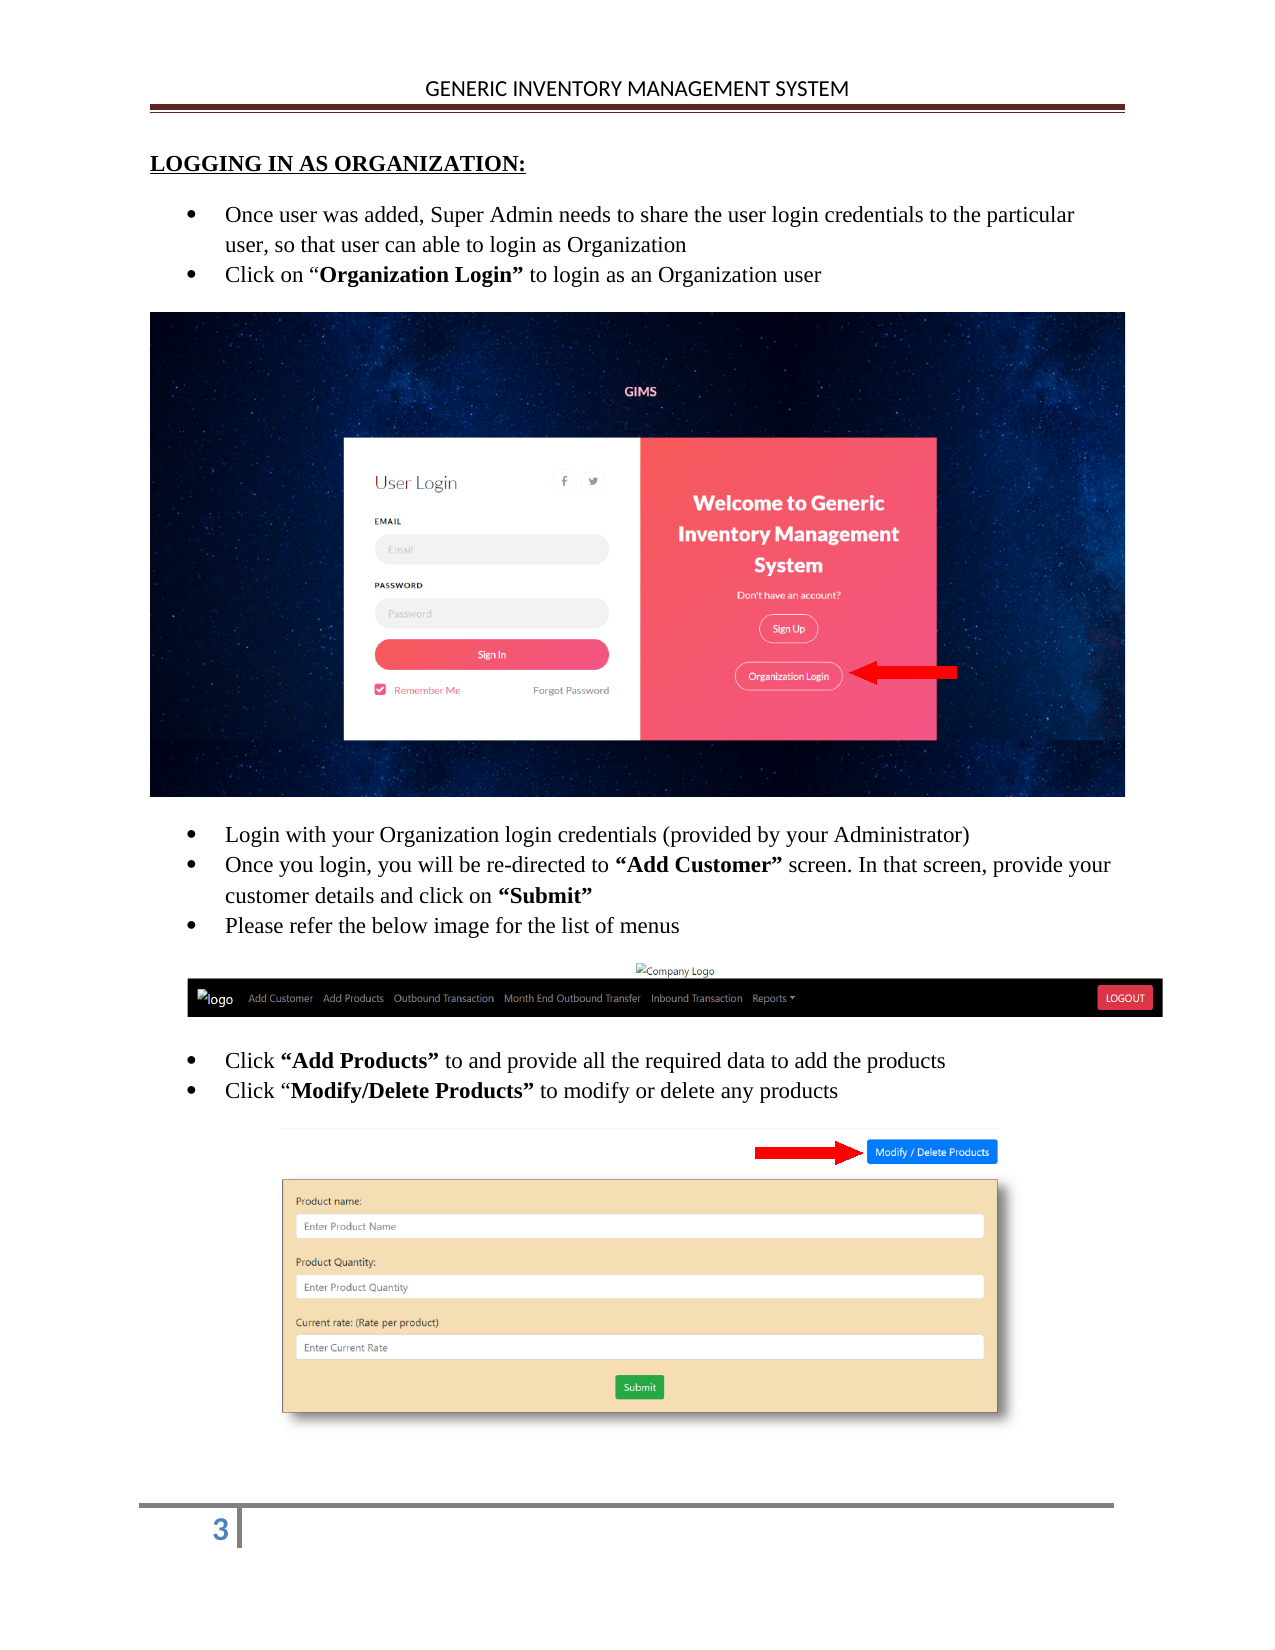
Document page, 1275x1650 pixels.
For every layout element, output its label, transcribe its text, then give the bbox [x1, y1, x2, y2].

list Login with your Organization login credentials (provided by your Administrator) [187, 821, 1125, 848]
picture [150, 312, 1125, 797]
list Please refer the below image for the list of menus [187, 912, 1125, 938]
list Once user was added, Super Admin needs to share the user login credentials to the particular user, so that user can able to login as Organization [187, 201, 1125, 258]
list Click “Modify/Delete Products” to modify or delete any products [187, 1078, 1125, 1104]
text LOGGING IN AS ORGANIZATION: [150, 150, 1125, 176]
list Once you login, you will be re-directed to “Add Customer” screen. In that screen, provide your customer details and click on “Submit” [187, 851, 1125, 908]
list Click “Add Products” to and provide all the required data to add the products [187, 1047, 1125, 1074]
list Click on “Organization Login” to login as an Organization user [187, 261, 1125, 288]
picture [150, 1128, 1126, 1449]
picture [187, 962, 1163, 1023]
